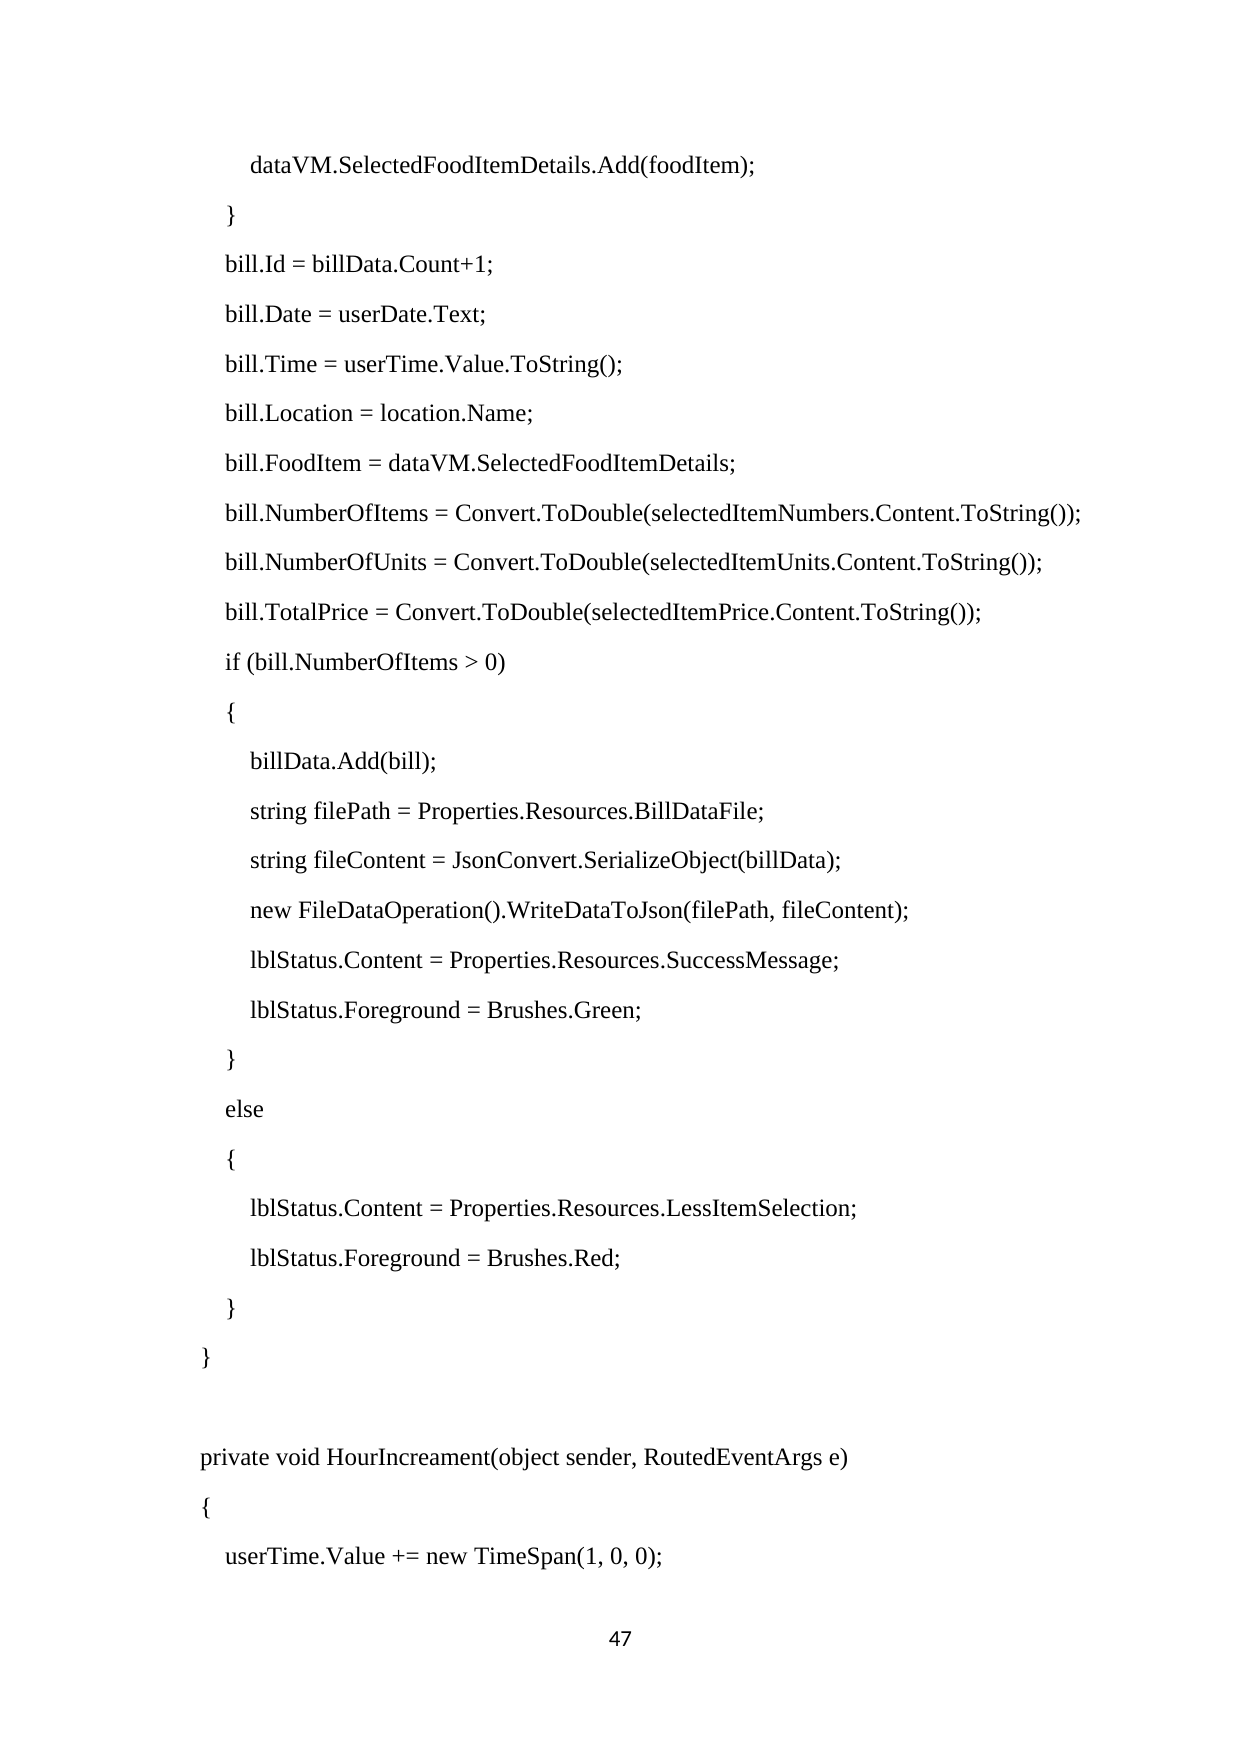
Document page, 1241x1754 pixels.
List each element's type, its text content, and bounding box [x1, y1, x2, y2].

text { [150, 1144, 1090, 1172]
text lblStatus.Foreground = Brushes.Green; [150, 995, 1090, 1023]
text bill.Id = billData.Count+1; [150, 249, 1090, 278]
text billData.Add(bill); [150, 746, 1090, 775]
text private void HourIncreament(object sender, RoutedEventArgs e) [150, 1442, 1090, 1471]
text string filePath = Properties.Resources.BillDataFile; [150, 796, 1090, 825]
text bill.NumberOfUnits = Convert.ToDouble(selectedItemUnits.Content.ToString()); [150, 547, 1090, 576]
text } [150, 1293, 1090, 1322]
text bill.TotalPrice = Convert.ToDouble(selectedItemPrice.Content.ToString()); [150, 597, 1090, 626]
text string fileContent = JsonConvert.SerializeObject(billData); [150, 846, 1090, 874]
text bill.Location = location.Name; [150, 398, 1090, 427]
text bill.NumberOfItems = Convert.ToDouble(selectedItemNumbers.Content.ToString()); [150, 498, 1090, 527]
text userTime.Value += new TimeSpan(1, 0, 0); [150, 1541, 1090, 1570]
text lblStatus.Content = Properties.Resources.SuccessMessage; [150, 945, 1090, 974]
text bill.FoodItem = dataVM.SelectedFoodItemDetails; [150, 448, 1090, 477]
text } [150, 200, 1090, 228]
text } [150, 1044, 1090, 1073]
text if (bill.NumberOfItems > 0) [150, 647, 1090, 676]
text bill.Time = userTime.Value.ToString(); [150, 349, 1090, 377]
text { [150, 697, 1090, 725]
text } [150, 1342, 1090, 1371]
text lblStatus.Content = Properties.Resources.LessItemSelection; [150, 1193, 1090, 1222]
text new FileDataOperation().WriteDataToJson(filePath, fileContent); [150, 895, 1090, 924]
text bill.Date = userDate.Text; [150, 299, 1090, 328]
text dataVM.SelectedFoodItemDetails.Add(foodItem); [150, 150, 1090, 179]
text { [150, 1492, 1090, 1520]
text lblStatus.Foreground = Brushes.Red; [150, 1243, 1090, 1272]
text else [150, 1094, 1090, 1123]
